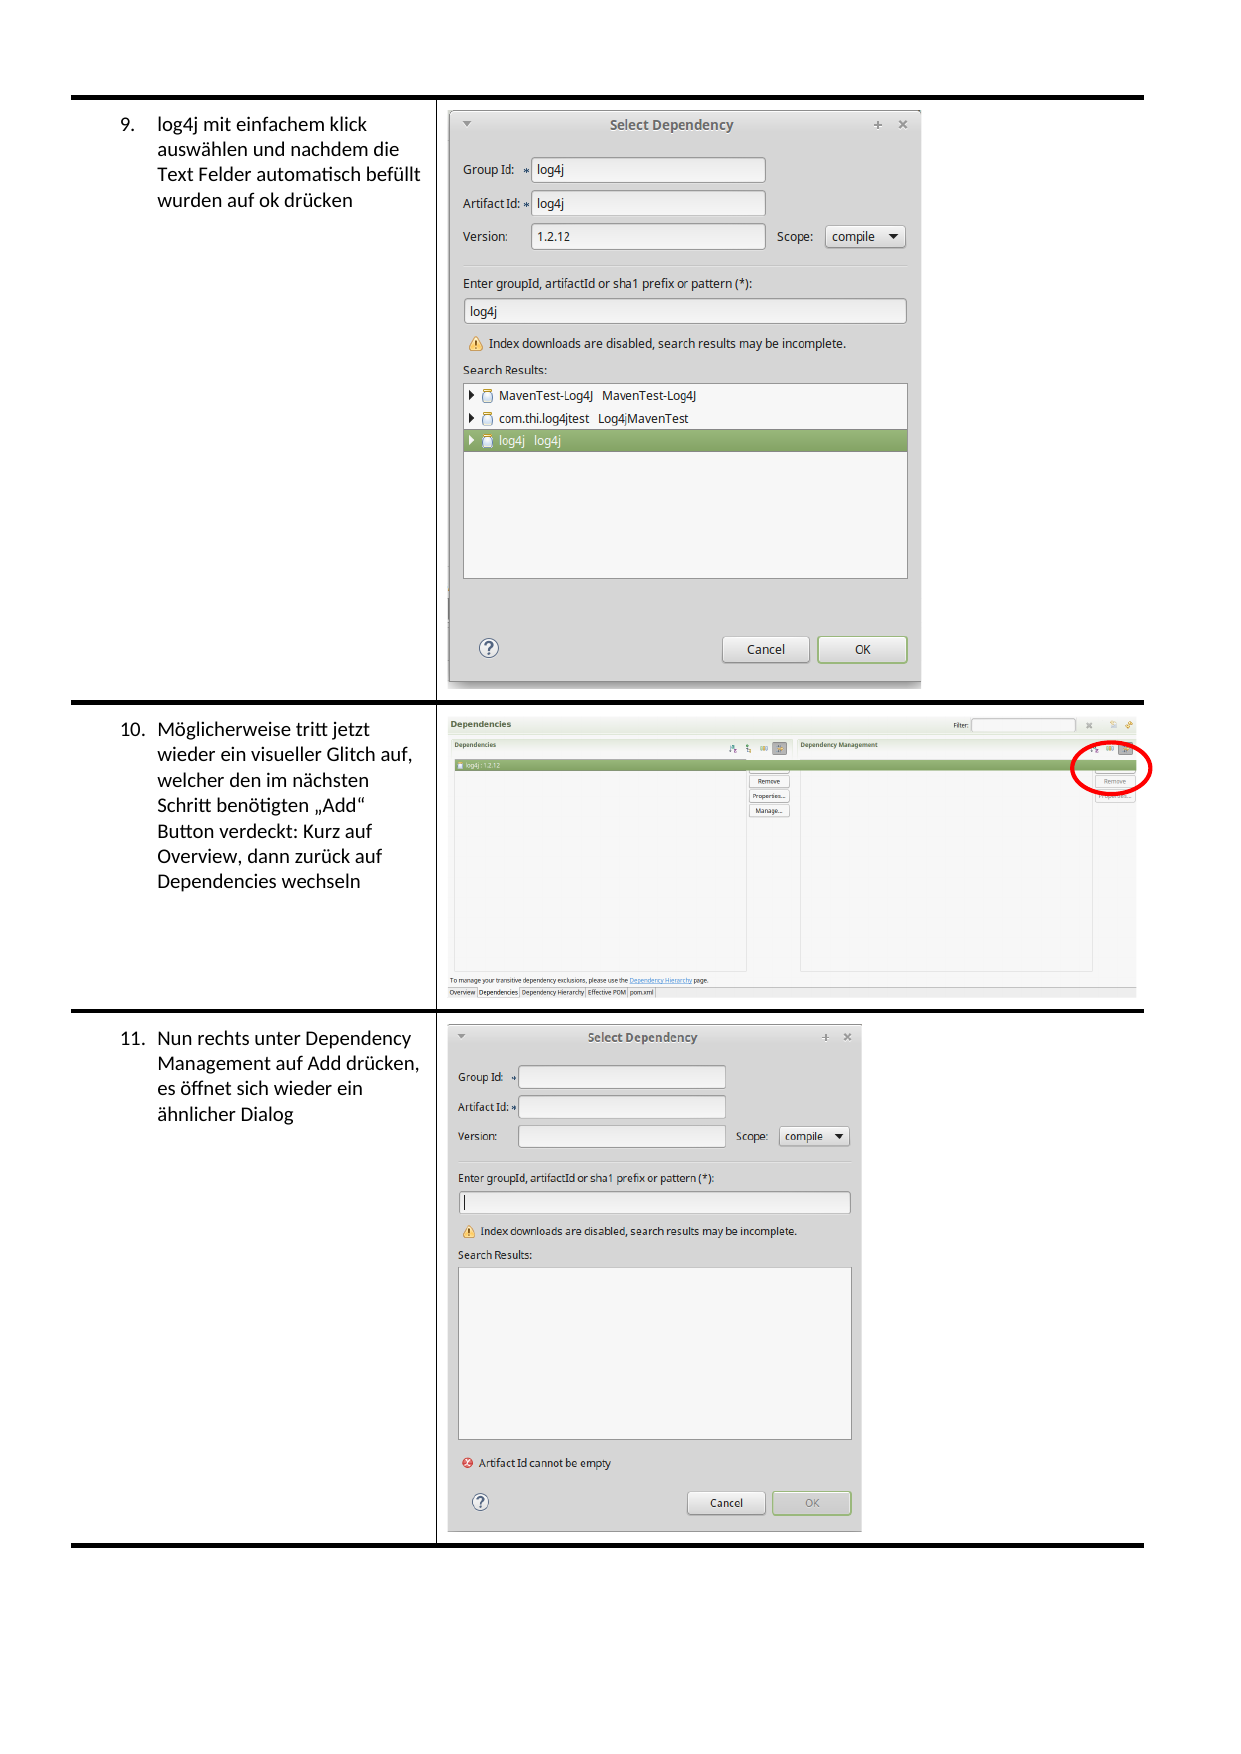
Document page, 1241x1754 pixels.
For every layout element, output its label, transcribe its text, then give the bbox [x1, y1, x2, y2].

picture [447, 110, 922, 689]
table_cell [437, 705, 1143, 1009]
picture [447, 1024, 862, 1532]
picture [1075, 745, 1137, 791]
table_cell Nun rechts unter Dependency Management auf Add drücken, es öffnet sich wieder ein ähnlicher Dialog [71, 1013, 436, 1543]
table_cell [437, 100, 1143, 700]
table_cell Möglicherweise tritt jetzt wieder ein visueller Glitch auf, welcher den im nächsten Schritt benötigten „Add“ Button verdeckt: Kurz auf Overview, dann zurück auf Dependencies wechseln [71, 705, 436, 1009]
picture [447, 716, 1137, 998]
table_cell [437, 1013, 1143, 1543]
table_cell log4j mit einfachem klick auswählen und nachdem die Text Felder automatisch befüllt wurden auf ok drücken [71, 100, 436, 700]
